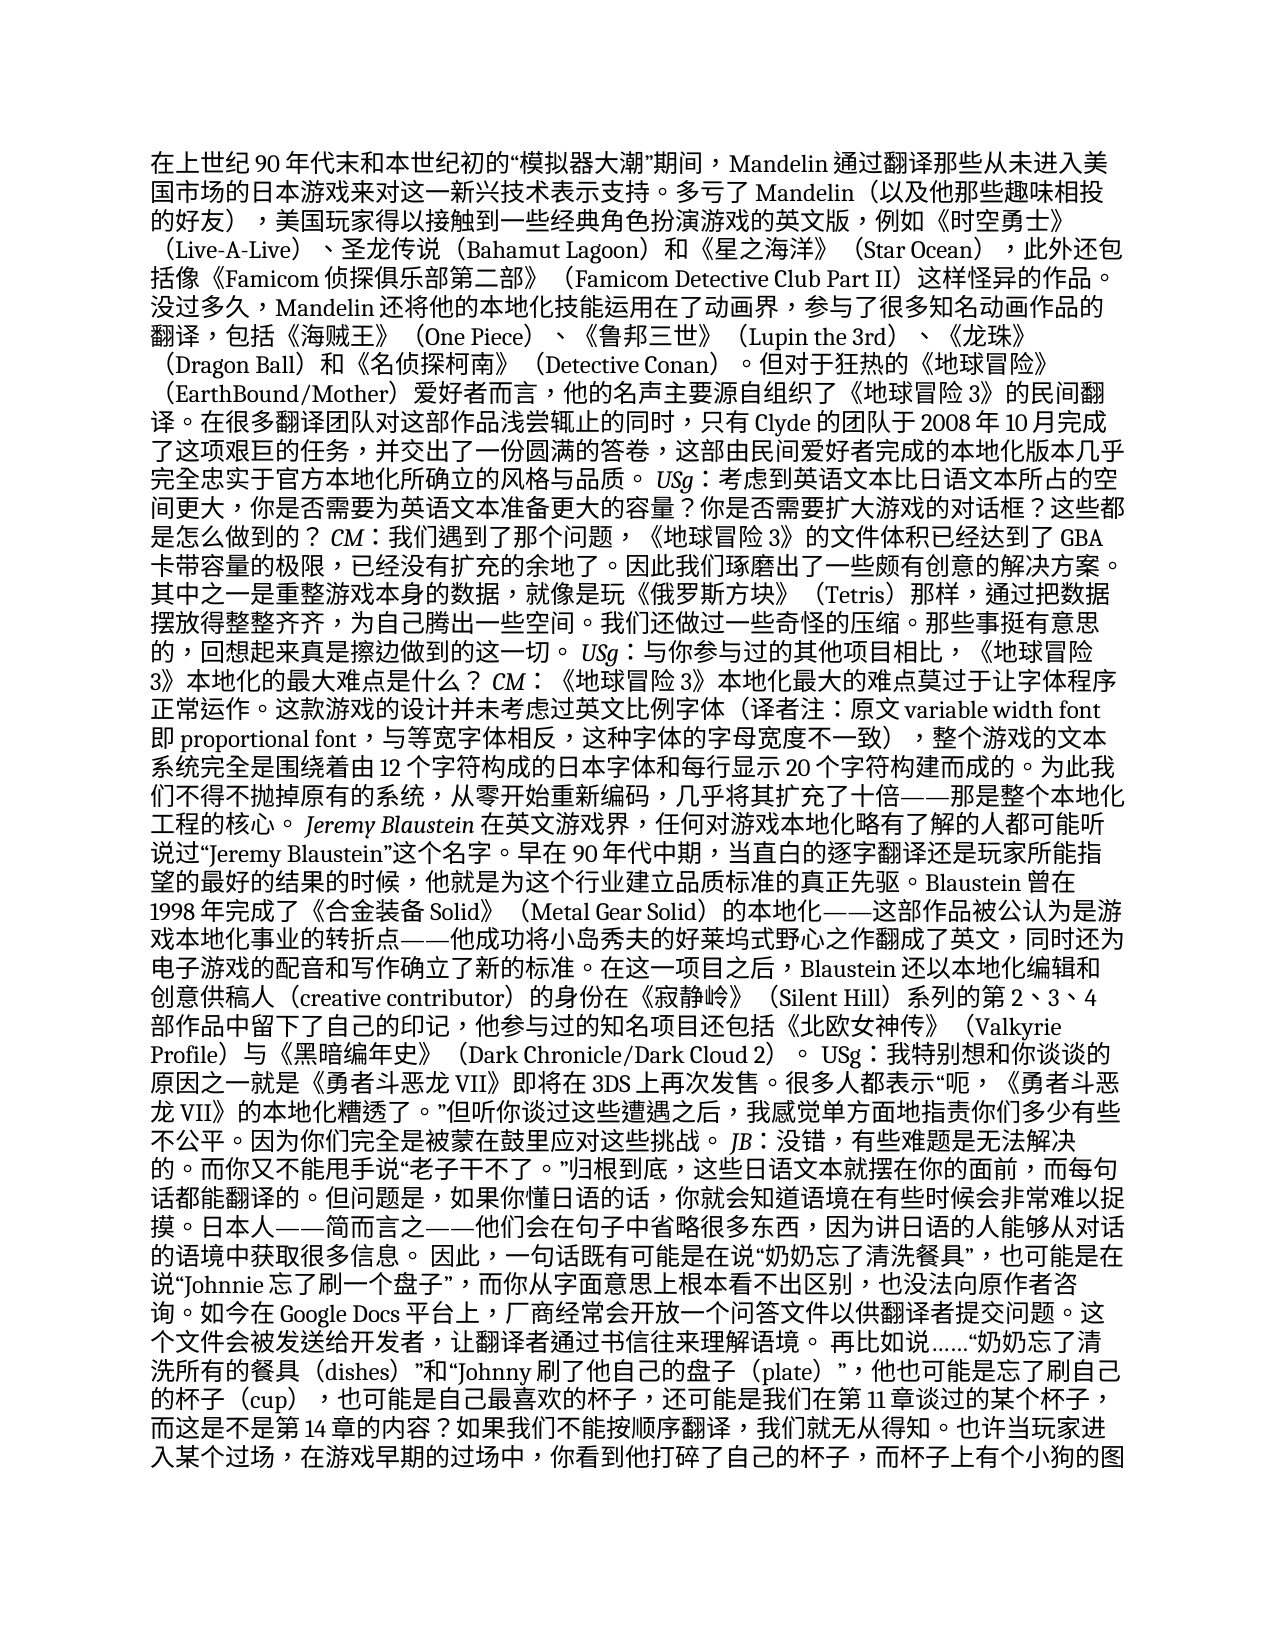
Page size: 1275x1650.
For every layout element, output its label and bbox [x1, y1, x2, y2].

text [150, 150, 1125, 1472]
